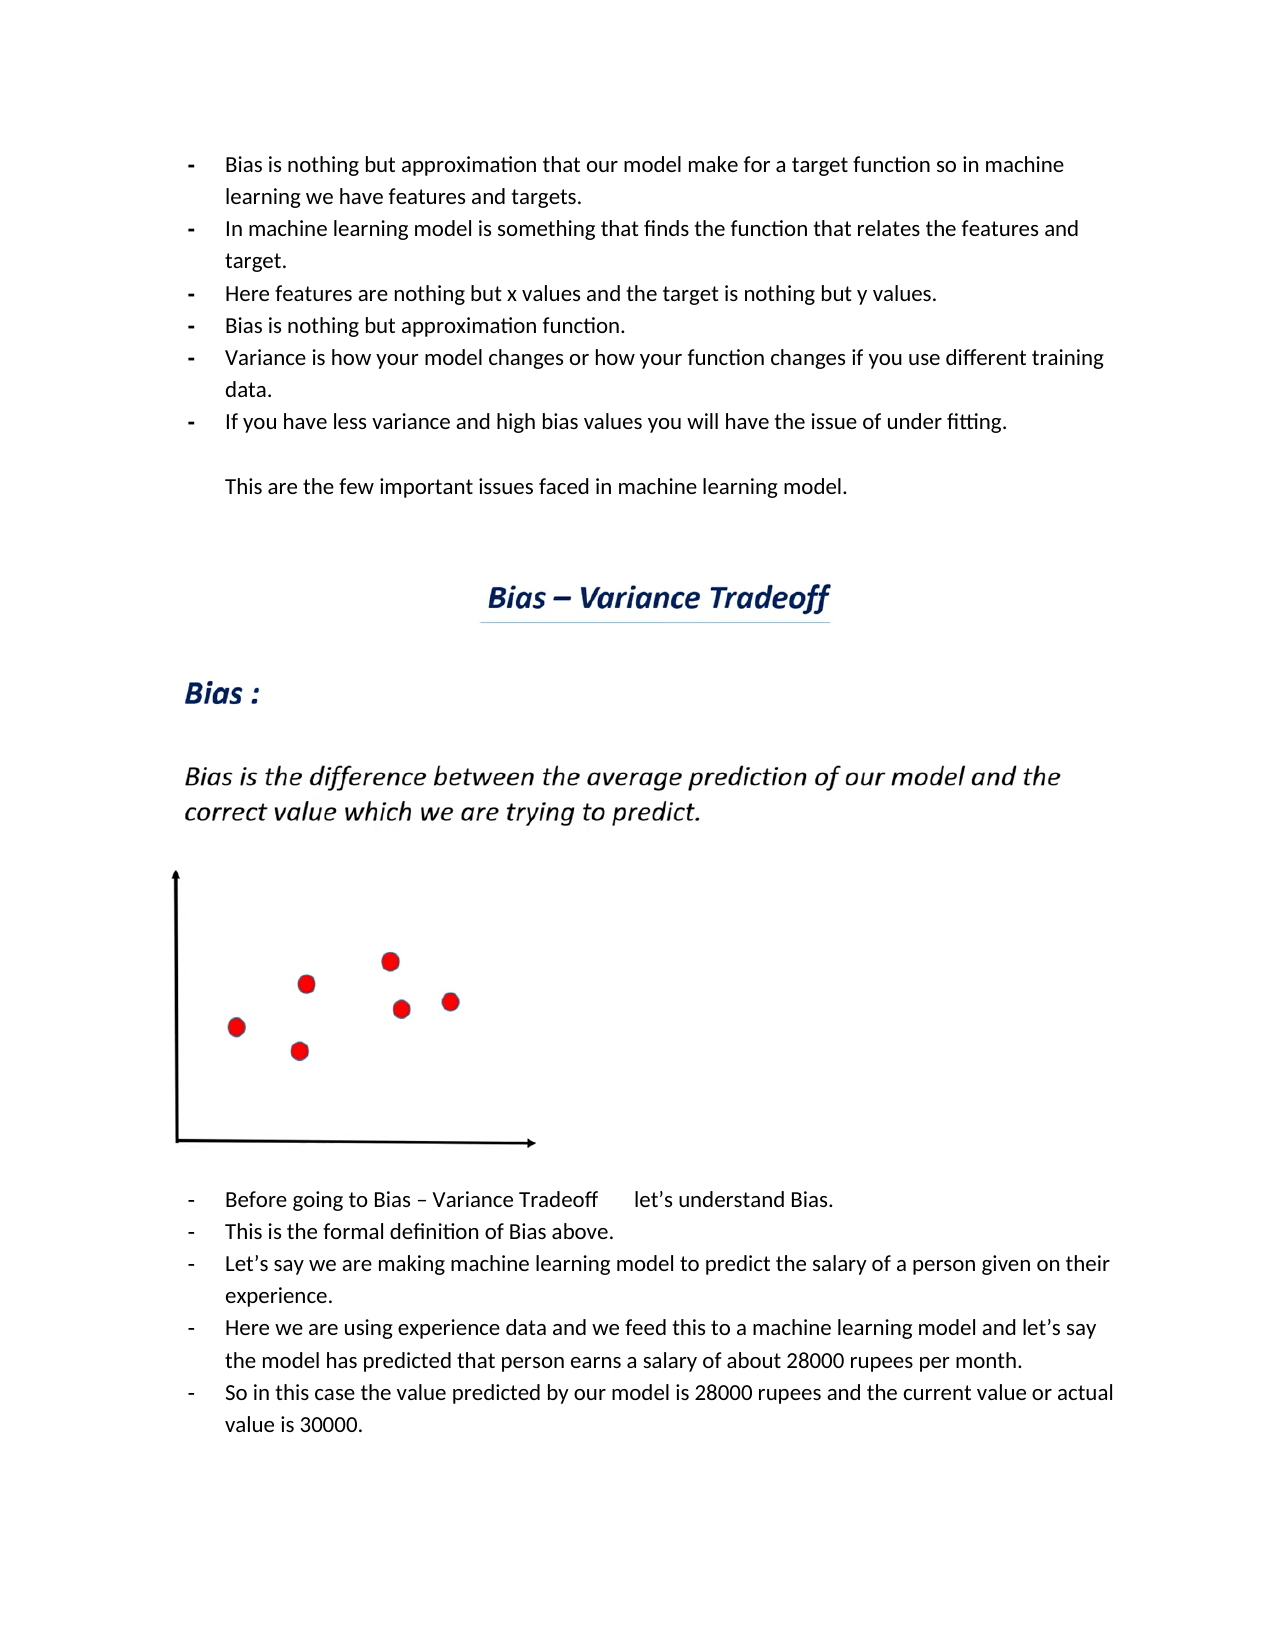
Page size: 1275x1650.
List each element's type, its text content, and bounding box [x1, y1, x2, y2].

list This are the few important issues faced in machine learning model. [225, 472, 1125, 500]
picture [150, 577, 1124, 1160]
list Here features are nothing but x values and the target is nothing but y values. [187, 279, 1125, 307]
list Bias is nothing but approximation function. [187, 311, 1125, 339]
list If you have less variance and high bias values you will have the issue of under fitting. [187, 407, 1125, 436]
list Let’s say we are making machine learning model to predict the salary of a person given on their experience. [187, 1249, 1125, 1309]
list This is the formal definition of Bias above. [187, 1217, 1125, 1245]
list So in this case the value predicted by our model is 28000 rupees and the current value or actual value is 30000. [187, 1378, 1125, 1438]
list Variance is how your model changes or how your function changes if you use different training data. [187, 343, 1125, 403]
list Bias is nothing but approximation that our model make for a target function so in machine learning we have features and targets. [187, 150, 1125, 210]
list Before going to Bias – Variance Tradeoff let’s understand Bias. [187, 1185, 1125, 1213]
list In machine learning model is something that finds the function that relates the features and target. [187, 214, 1125, 274]
list Here we are using experience data and we feed this to a machine learning model and let’s say the model has predicted that person earns a salary of about 28000 rupees per month. [187, 1313, 1125, 1374]
